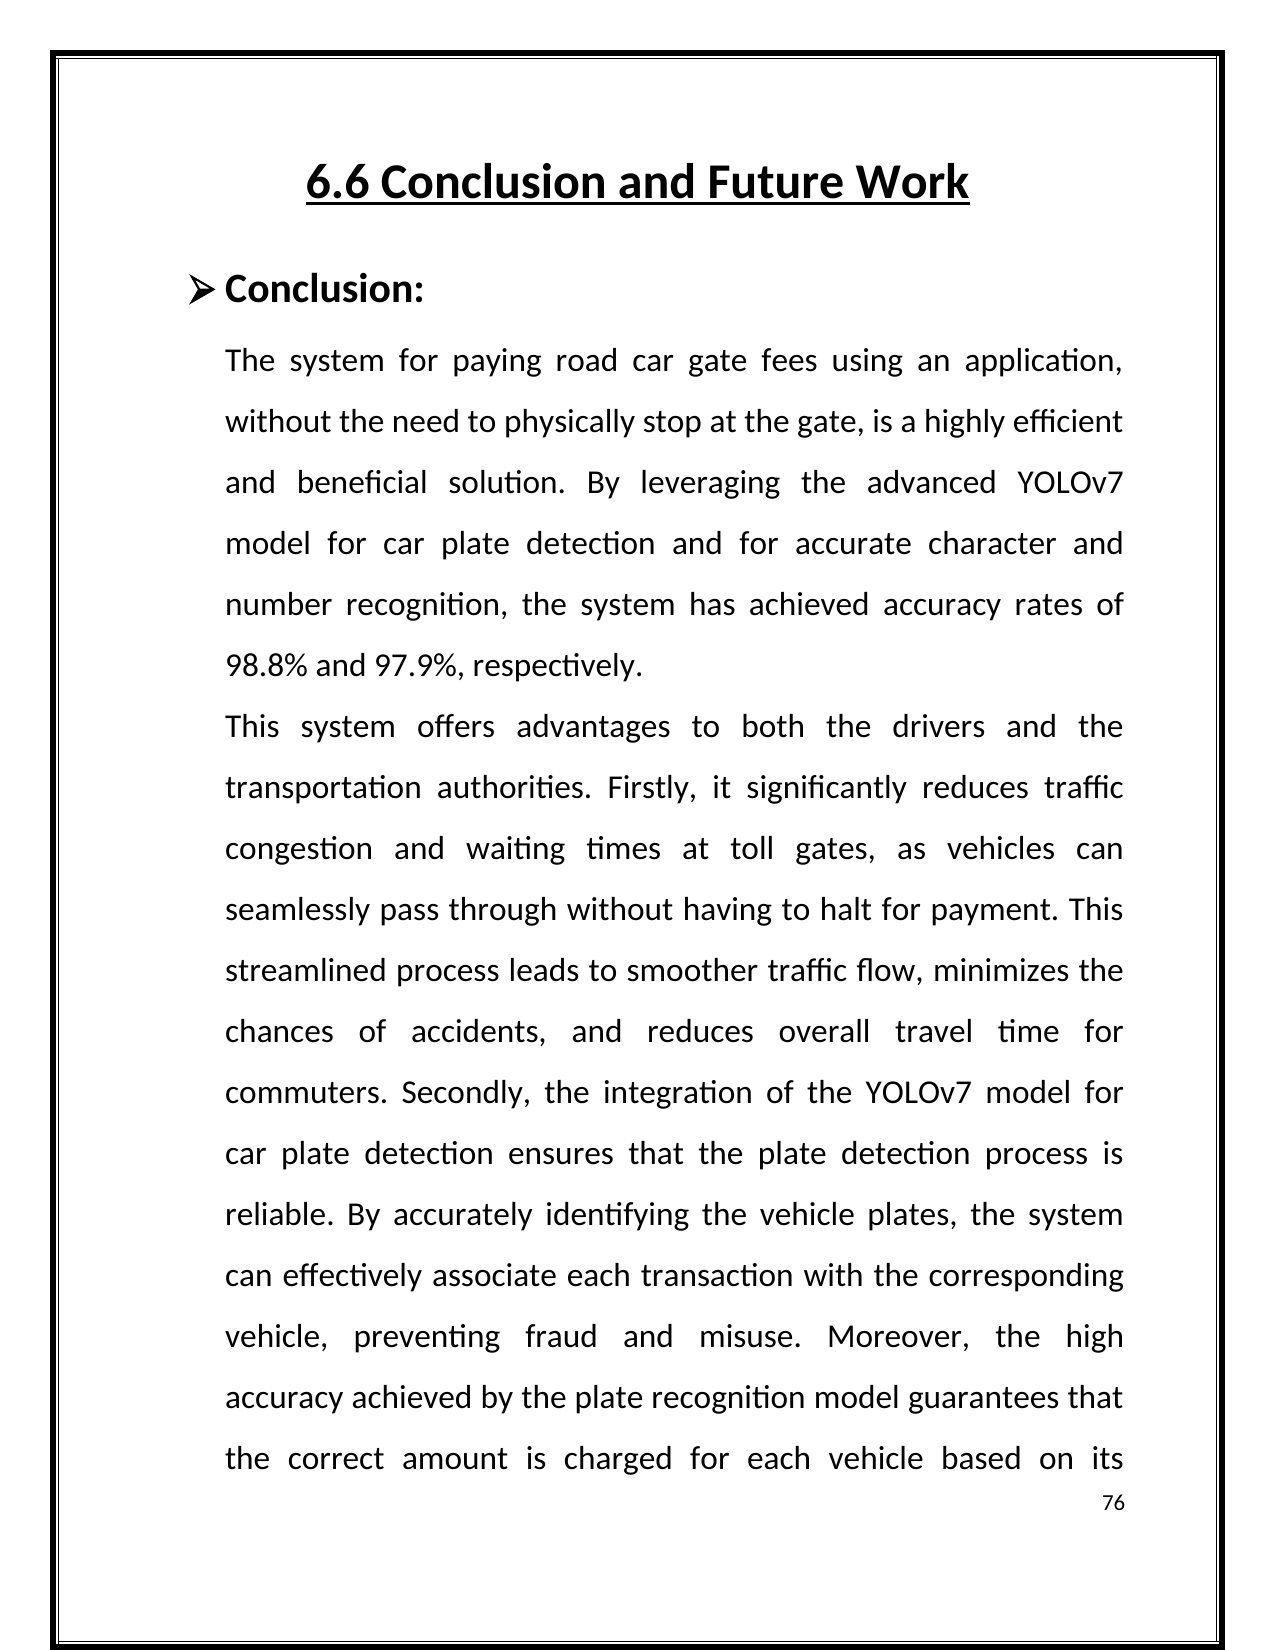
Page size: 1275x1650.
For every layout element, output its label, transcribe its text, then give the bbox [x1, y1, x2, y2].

list Conclusion: [187, 262, 1125, 313]
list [225, 705, 1125, 1478]
list The system for paying road car gate fees using an application, without the need to physically stop at the gate, is a highly efficient and beneficial solution. By leveraging the advanced YOLOv7 model for car plate detection and for accurate character and number recognition, the system has achieved accuracy rates of 98.8% and 97.9%, respectively. [225, 339, 1125, 684]
text 6.6 Conclusion and Future Work [150, 150, 1125, 211]
